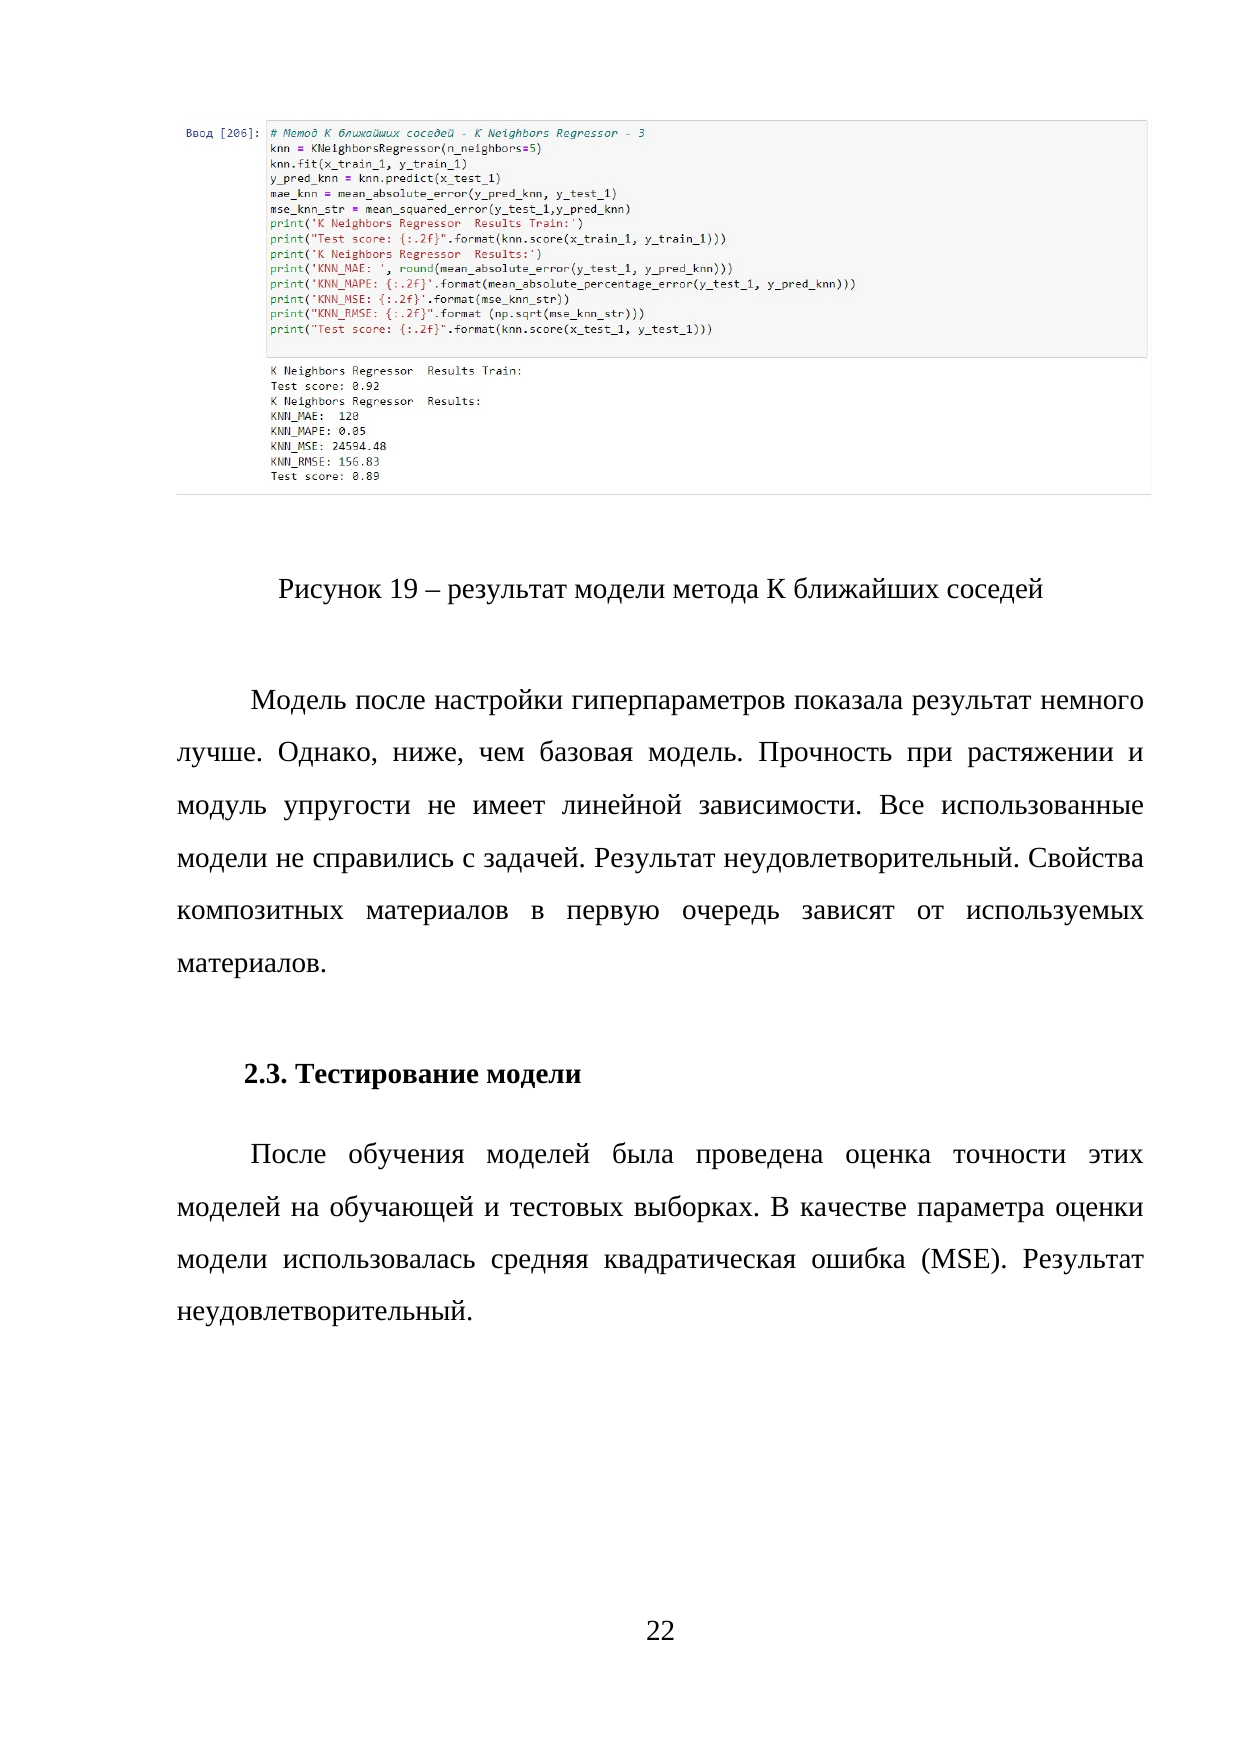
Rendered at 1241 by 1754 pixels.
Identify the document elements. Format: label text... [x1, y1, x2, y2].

subtitle 2.3. Тестирование модели [244, 1056, 1115, 1089]
text После обучения моделей была проведена оценка точности этих моделей на обучающей и тестовых выборках. В качестве параметра оценки модели использовалась средняя квадратическая ошибка (MSE). Результат неудовлетворительный. [177, 1136, 1145, 1327]
text Рисунок 19 – результат модели метода К ближайших соседей [177, 553, 1145, 605]
text Модель после настройки гиперпараметров показала результат немного лучше. Однако, ниже, чем базовая модель. Прочность при растяжении и модуль упругости не имеет линейной зависимости. Все использованные модели не справились с задачей. Результат неудовлетворительный. Свойства композитных материалов в первую очередь зависят от используемых материалов. [177, 682, 1145, 978]
picture [176, 118, 1152, 553]
